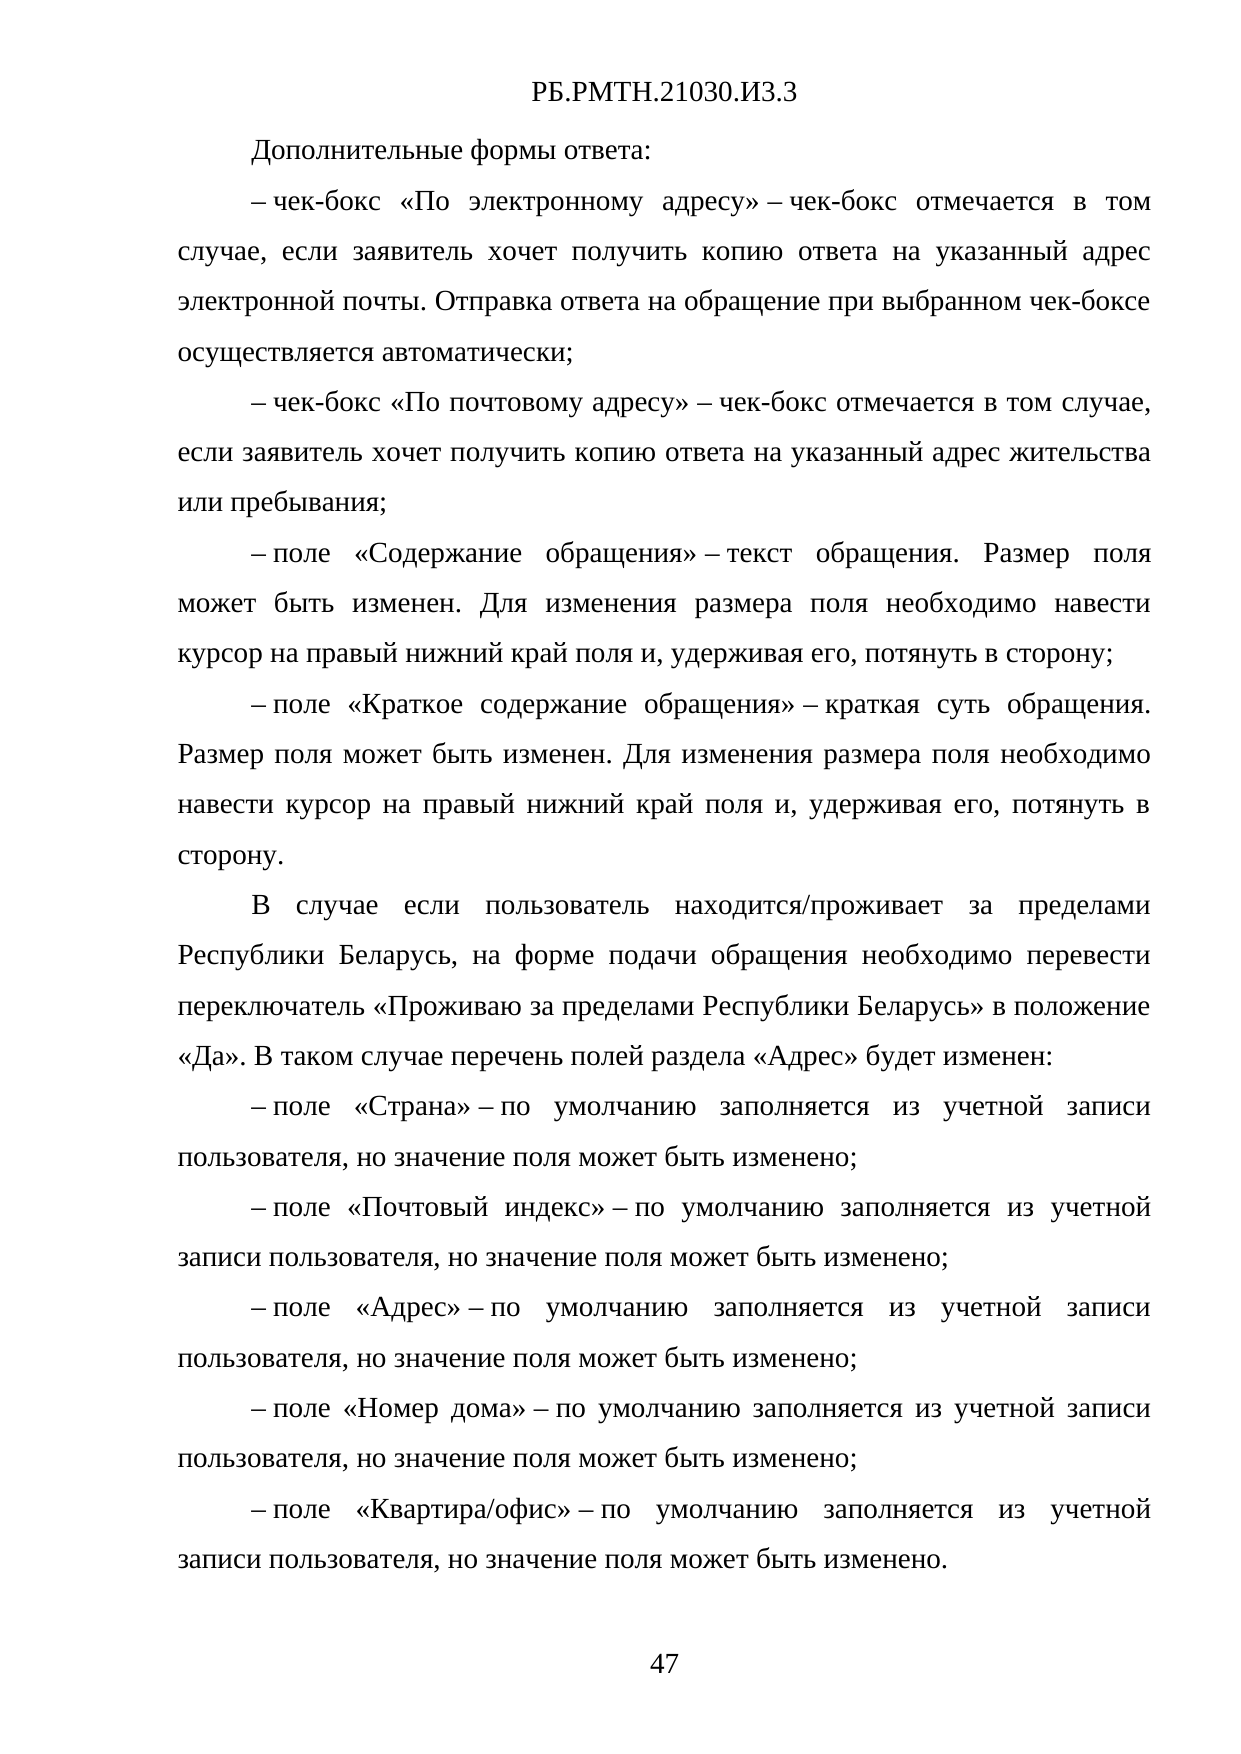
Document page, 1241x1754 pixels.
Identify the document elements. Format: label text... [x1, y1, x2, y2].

text – поле «Страна» – по умолчанию заполняется из учетной записи пользователя, но значение поля может быть изменено; [177, 1088, 1152, 1172]
text Дополнительные формы ответа: [177, 132, 1152, 166]
text В случае если пользователь находится/проживает за пределами Республики Беларусь, на форме подачи обращения необходимо перевести переключатель «Проживаю за пределами Республики Беларусь» в положение «Да». В таком случае перечень полей раздела «Адрес» будет изменен: [177, 887, 1152, 1072]
text – поле «Содержание обращения» – текст обращения. Размер поля может быть изменен. Для изменения размера поля необходимо навести курсор на правый нижний край поля и, удерживая его, потянуть в сторону; [177, 535, 1152, 669]
text – поле «Адрес» – по умолчанию заполняется из учетной записи пользователя, но значение поля может быть изменено; [177, 1289, 1152, 1373]
text – поле «Краткое содержание обращения» – краткая суть обращения. Размер поля может быть изменен. Для изменения размера поля необходимо навести курсор на правый нижний край поля и, удерживая его, потянуть в сторону. [177, 686, 1152, 870]
text – чек-бокс «По электронному адресу» – чек-бокс отмечается в том случае, если заявитель хочет получить копию ответа на указанный адрес электронной почты. Отправка ответа на обращение при выбранном чек-боксе осуществляется автоматически; [177, 183, 1152, 367]
text – поле «Почтовый индекс» – по умолчанию заполняется из учетной записи пользователя, но значение поля может быть изменено; [177, 1189, 1152, 1273]
text – чек-бокс «По почтовому адресу» – чек-бокс отмечается в том случае, если заявитель хочет получить копию ответа на указанный адрес жительства или пребывания; [177, 384, 1152, 518]
text – поле «Номер дома» – по умолчанию заполняется из учетной записи пользователя, но значение поля может быть изменено; [177, 1390, 1152, 1474]
text – поле «Квартира/офис» – по умолчанию заполняется из учетной записи пользователя, но значение поля может быть изменено. [177, 1491, 1152, 1575]
